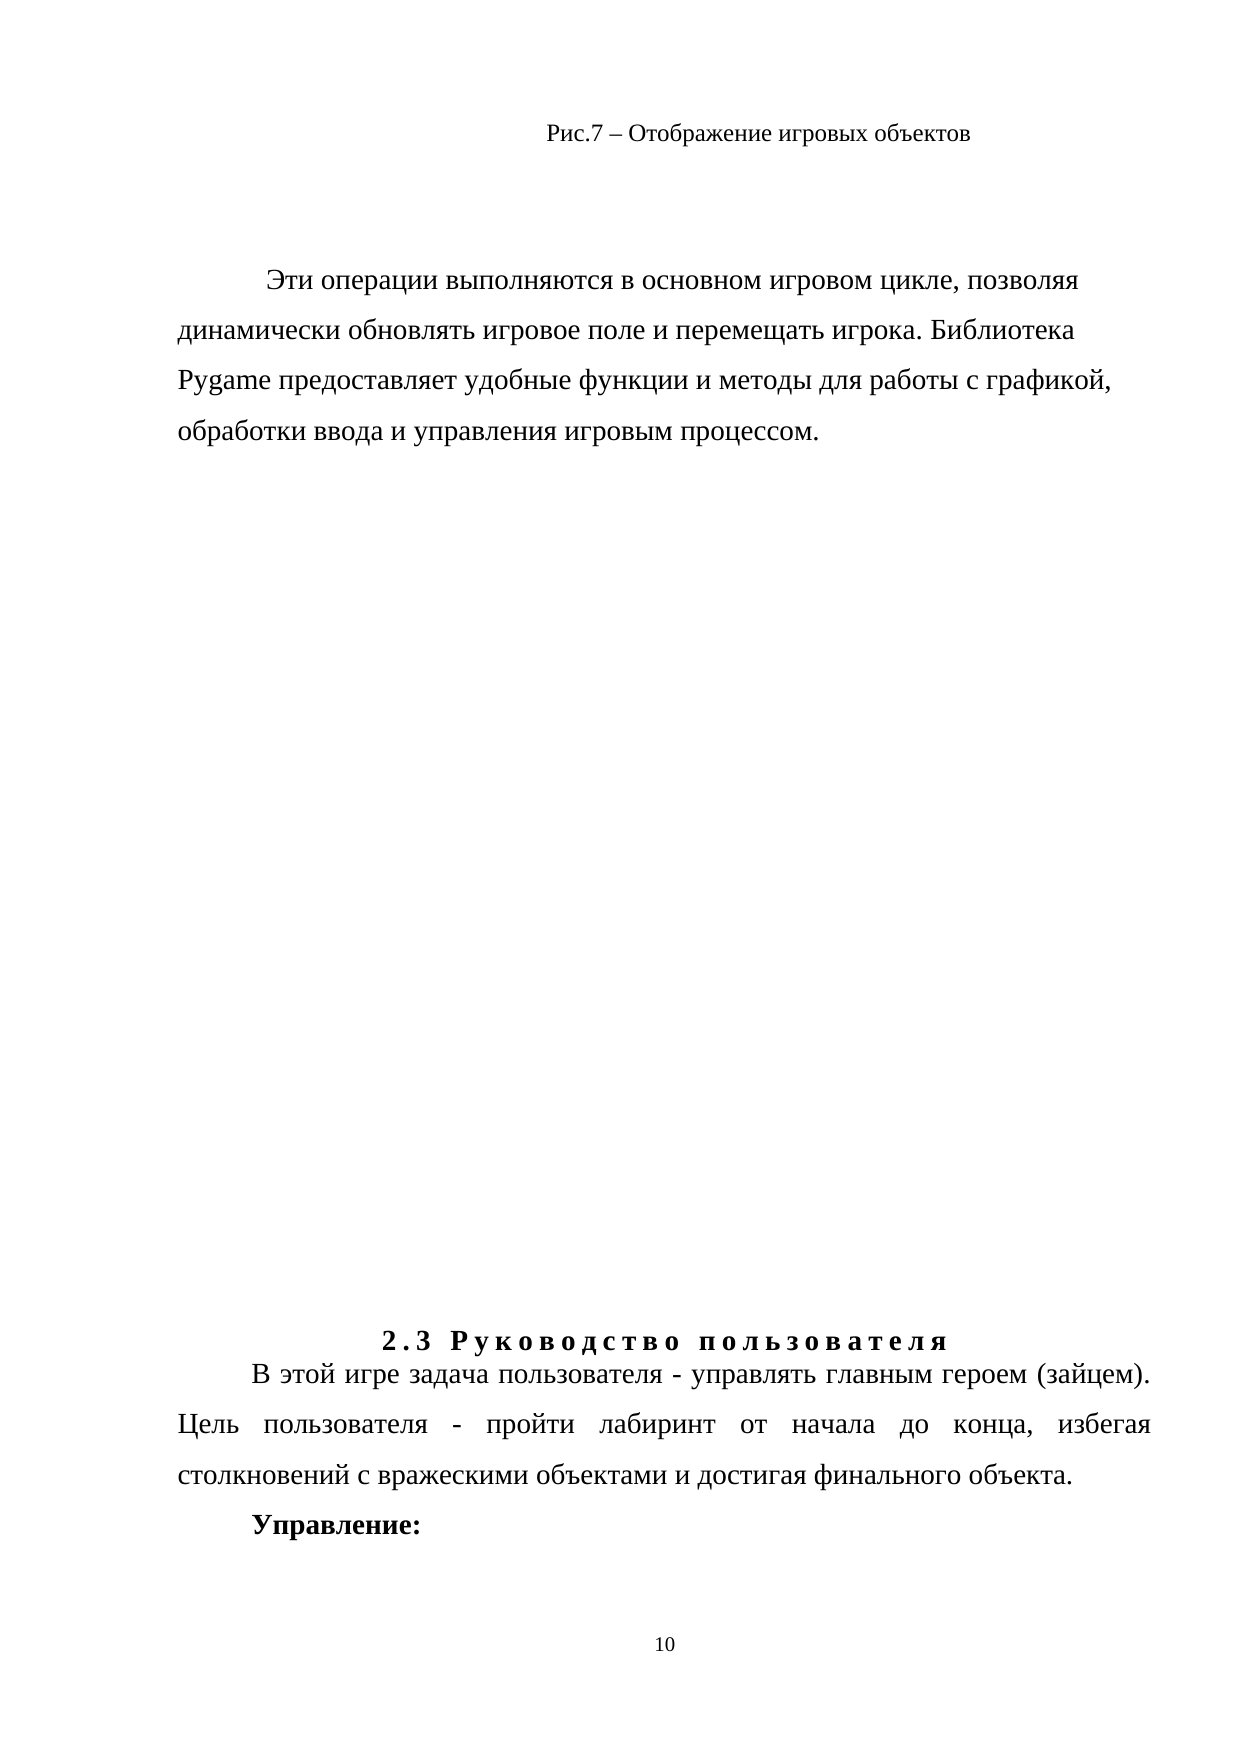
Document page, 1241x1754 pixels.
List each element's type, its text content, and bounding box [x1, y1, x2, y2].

list Эти операции выполняются в основном игровом цикле, позволяя динамически обновлять игровое поле и перемещать игрока. Библиотека Pygame предоставляет удобные функции и методы для работы с графикой, обработки ввода и управления игровым процессом. [177, 262, 1152, 446]
text Рис.7 – Отображение игровых объектов [472, 118, 1152, 147]
text Управление: [177, 1507, 1152, 1541]
text В этой игре задача пользователя - управлять главным героем (зайцем). Цель пользователя - пройти лабиринт от начала до конца, избегая столкновений с вражескими объектами и достигая финального объекта. [177, 1356, 1152, 1490]
subtitle 2.3 Руководство пользователя [177, 1323, 1152, 1356]
